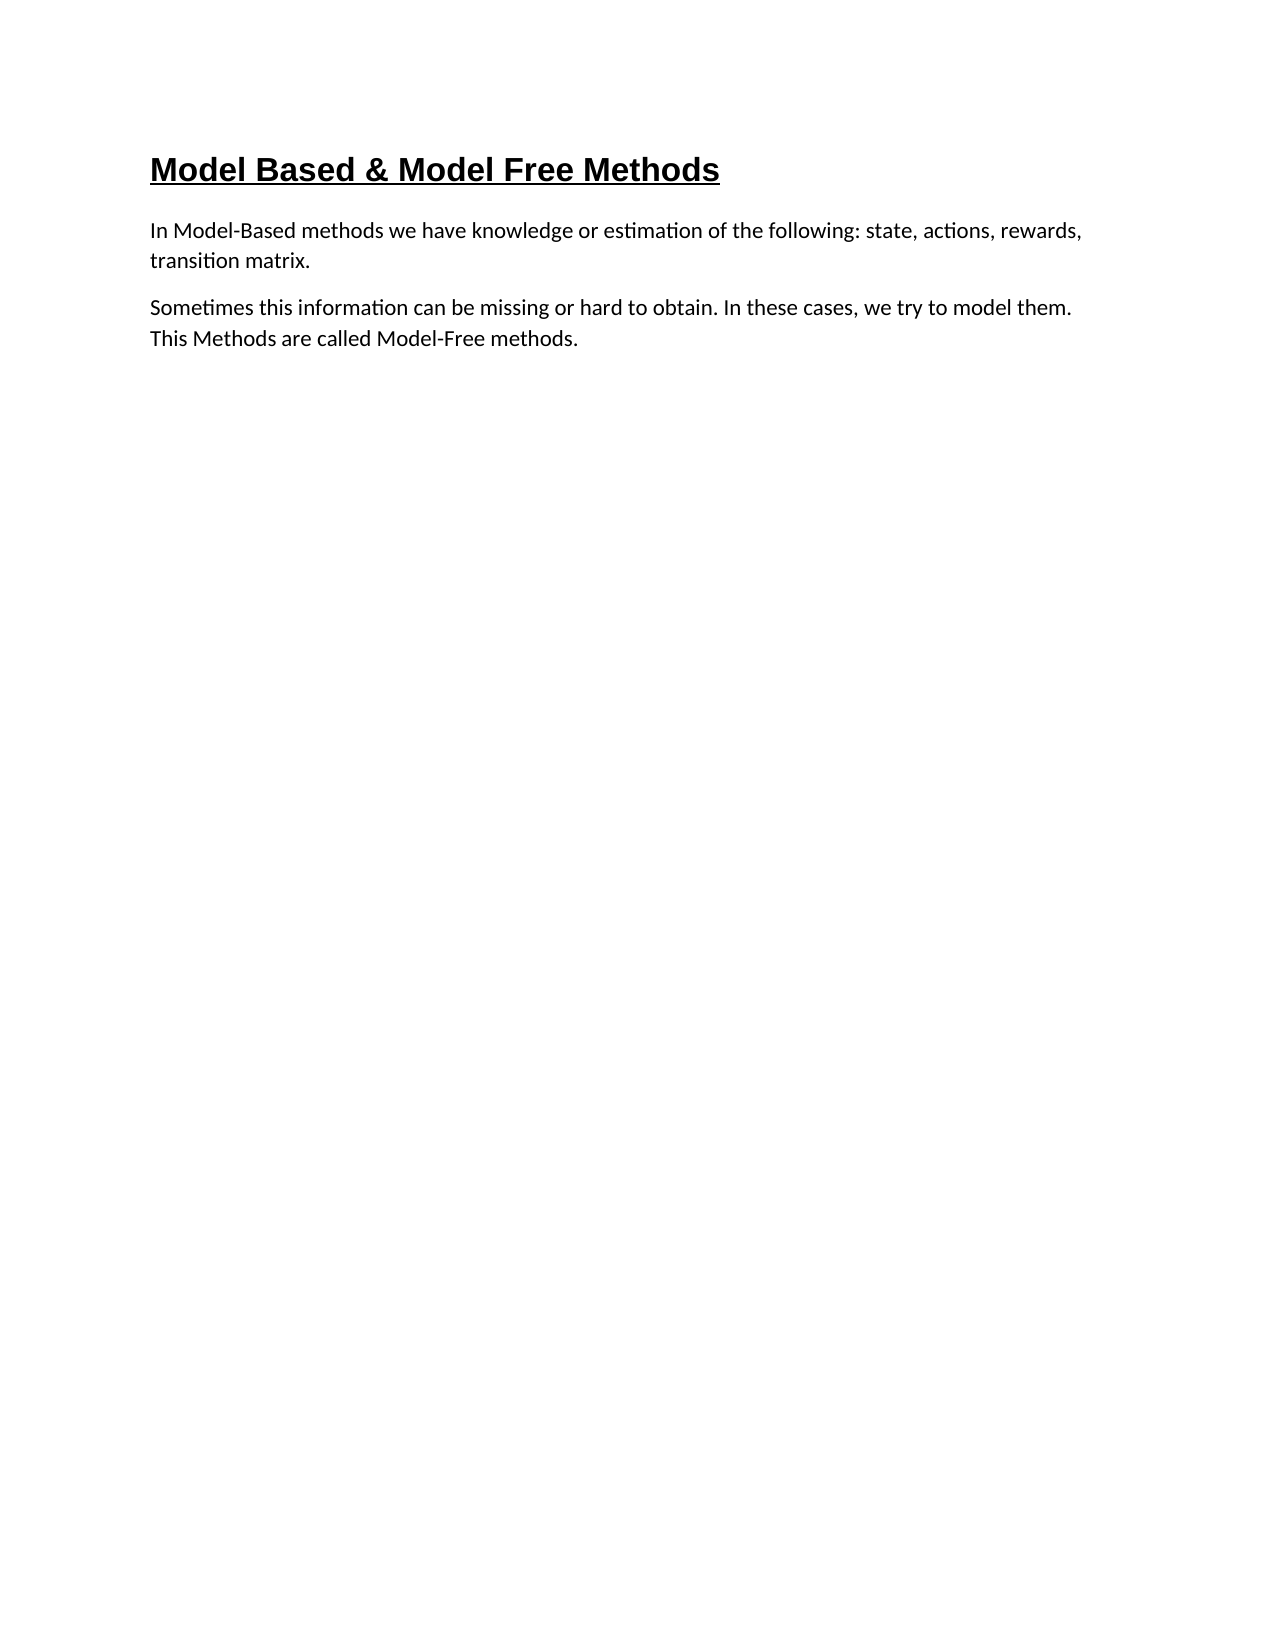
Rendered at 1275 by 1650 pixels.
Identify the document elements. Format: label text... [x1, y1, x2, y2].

text Sometimes this information can be missing or hard to obtain. In these cases, we try to model them. This Methods are called Model-Free methods. [150, 293, 1125, 352]
text In Model-Based methods we have knowledge or estimation of the following: state, actions, rewards, transition matrix. [150, 216, 1125, 275]
subtitle Model Based & Model Free Methods [150, 150, 1125, 188]
